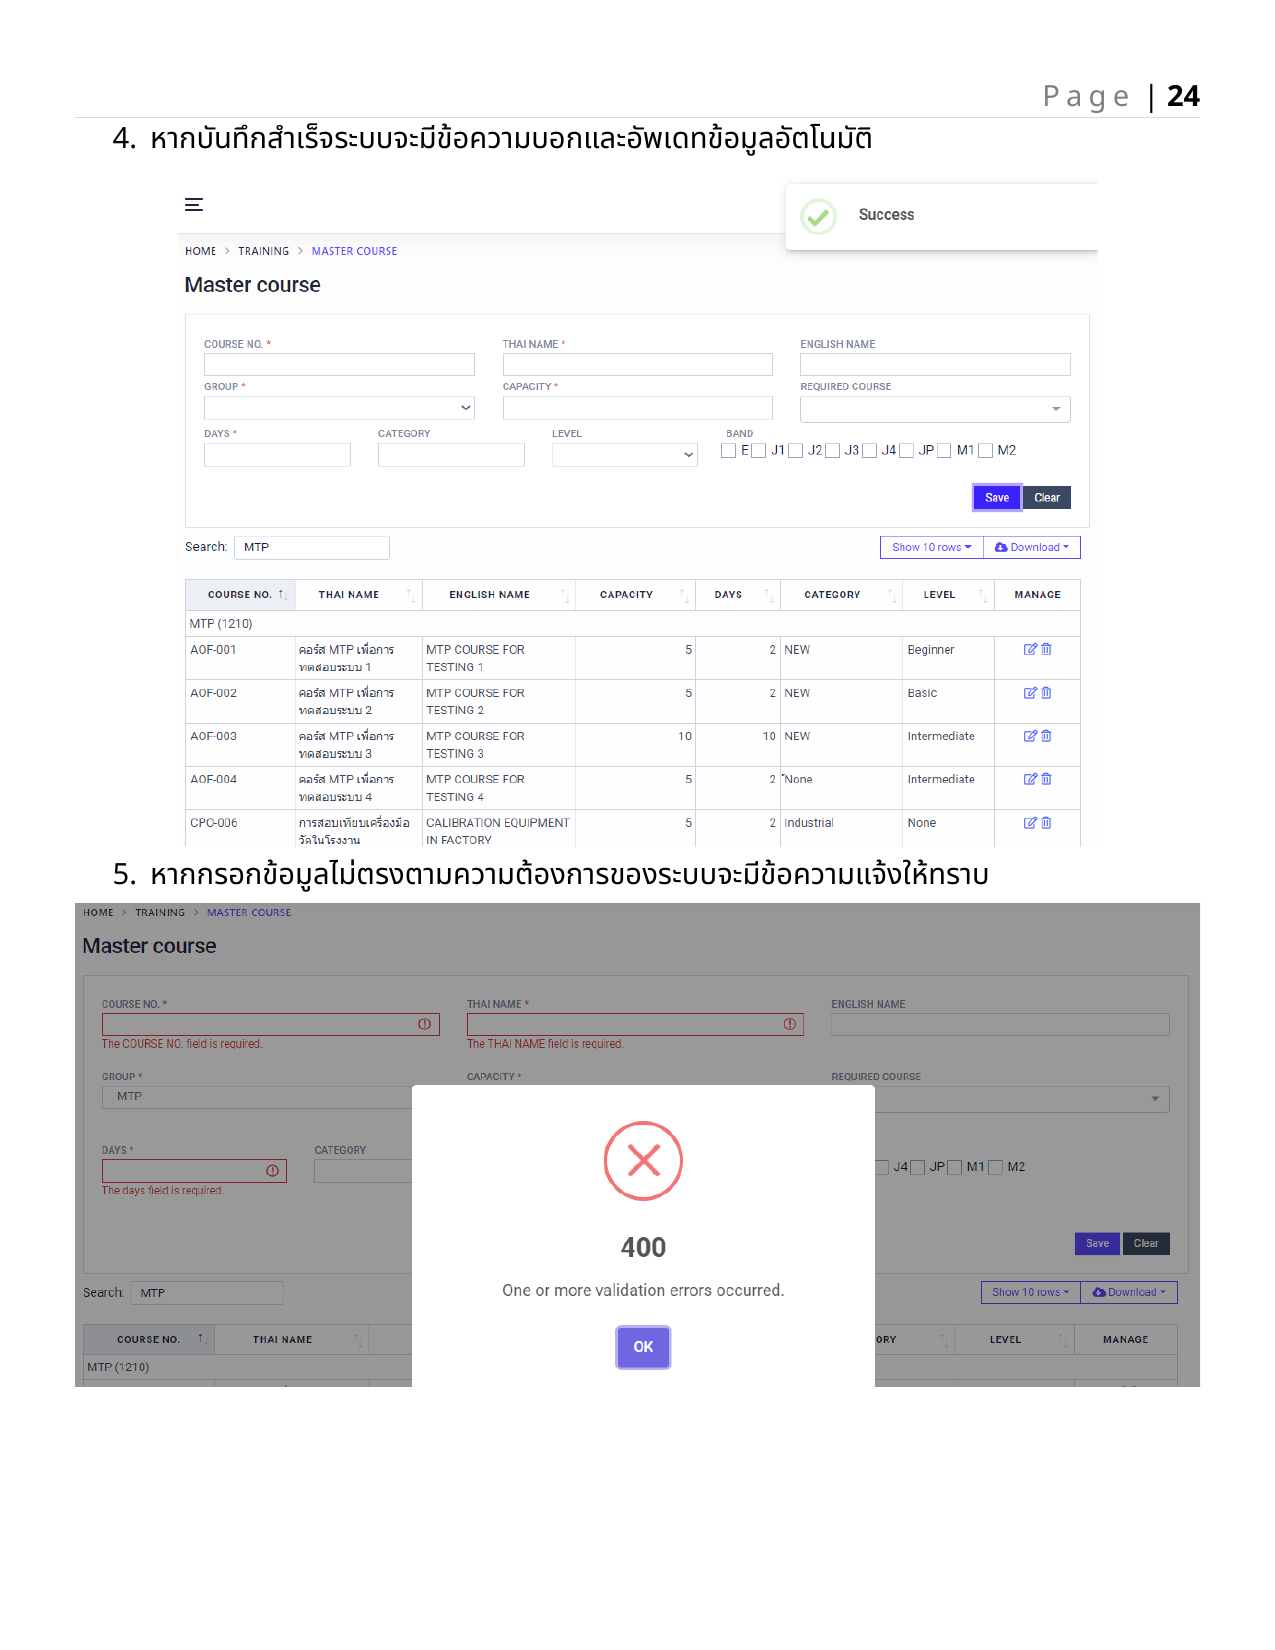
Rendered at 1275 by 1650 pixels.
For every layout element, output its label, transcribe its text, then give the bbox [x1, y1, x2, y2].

picture [177, 178, 1098, 847]
picture [75, 903, 1200, 1387]
list หากบันทึกสำเร็จระบบจะมีข้อความบอกและอัพเดทข้อมูลอัตโนมัติ [112, 118, 1200, 162]
